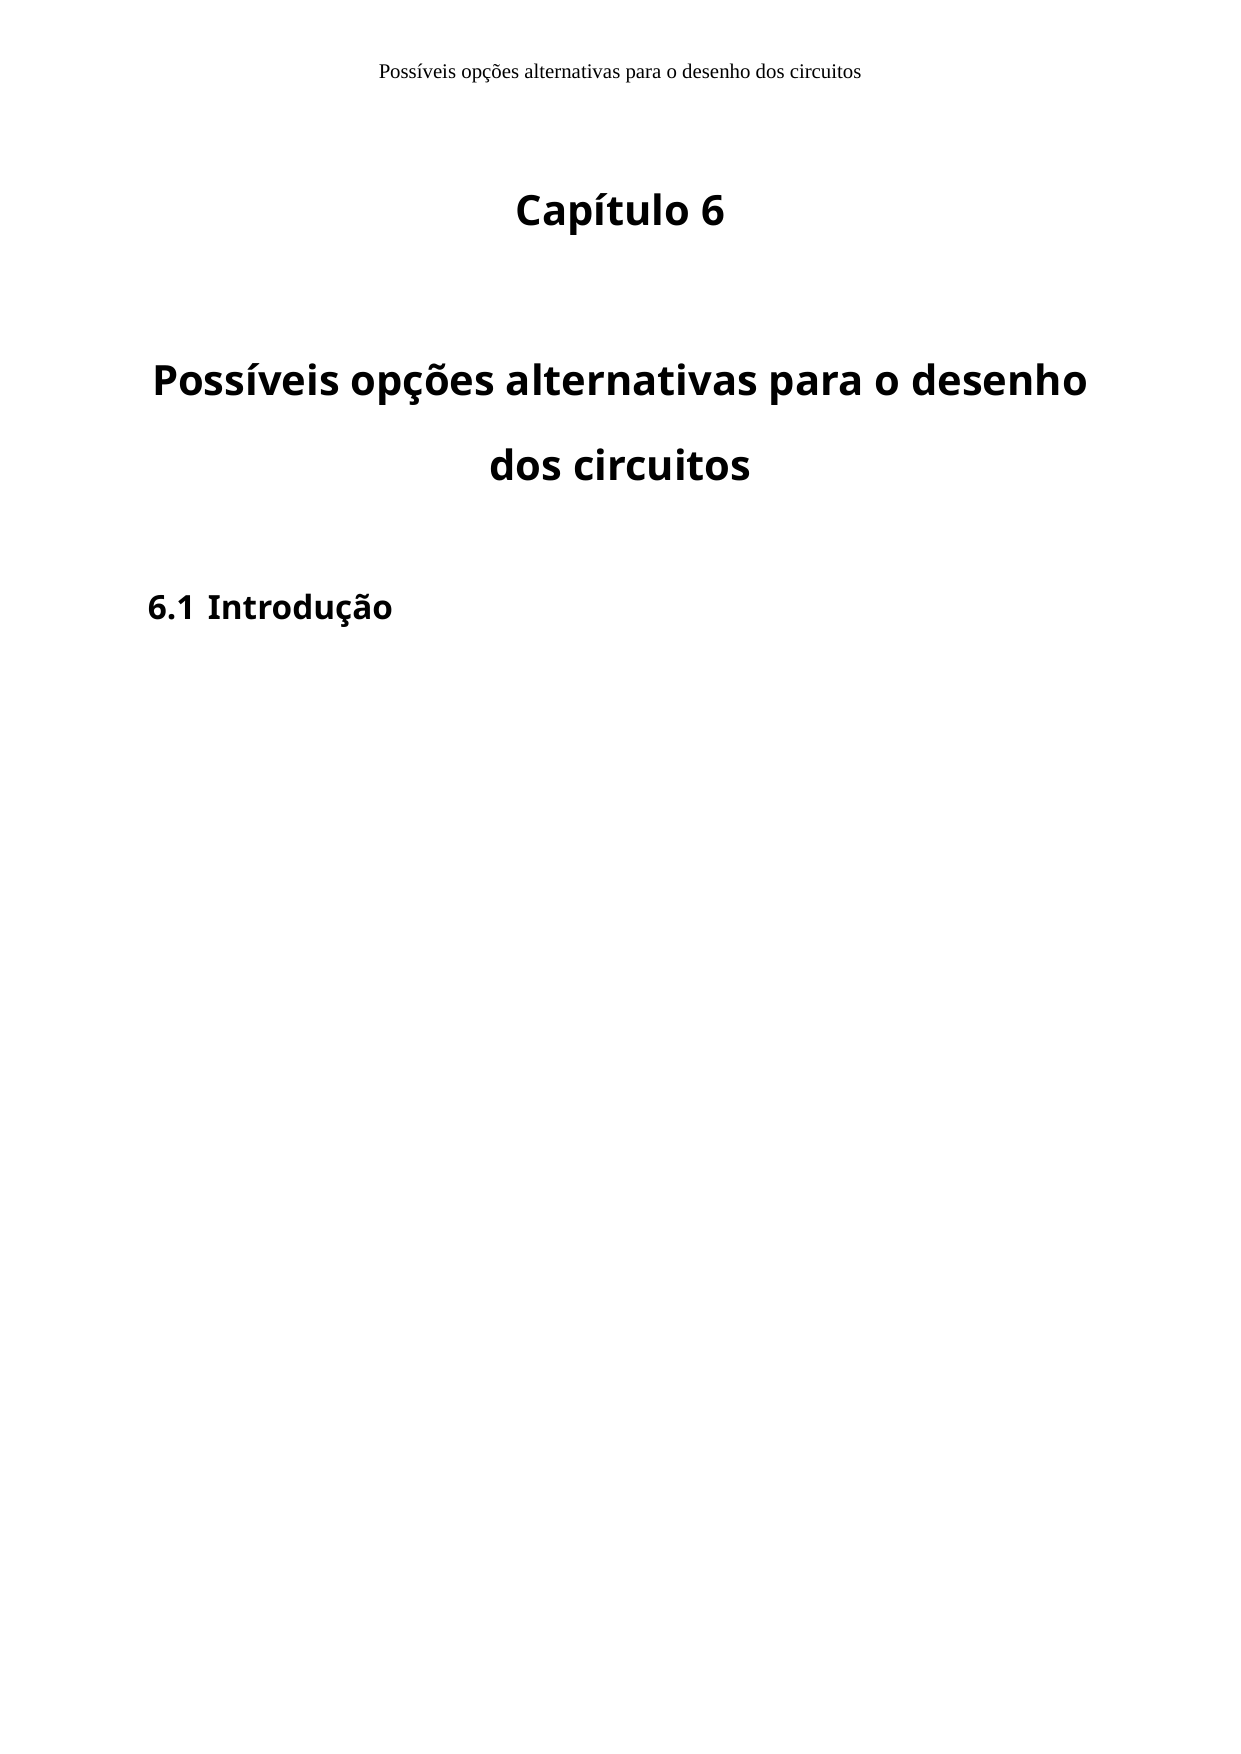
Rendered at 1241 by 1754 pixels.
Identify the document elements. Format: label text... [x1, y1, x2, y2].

text Introdução [148, 583, 1092, 629]
text Possíveis opções alternativas para o desenho dos circuitos [148, 181, 1092, 493]
